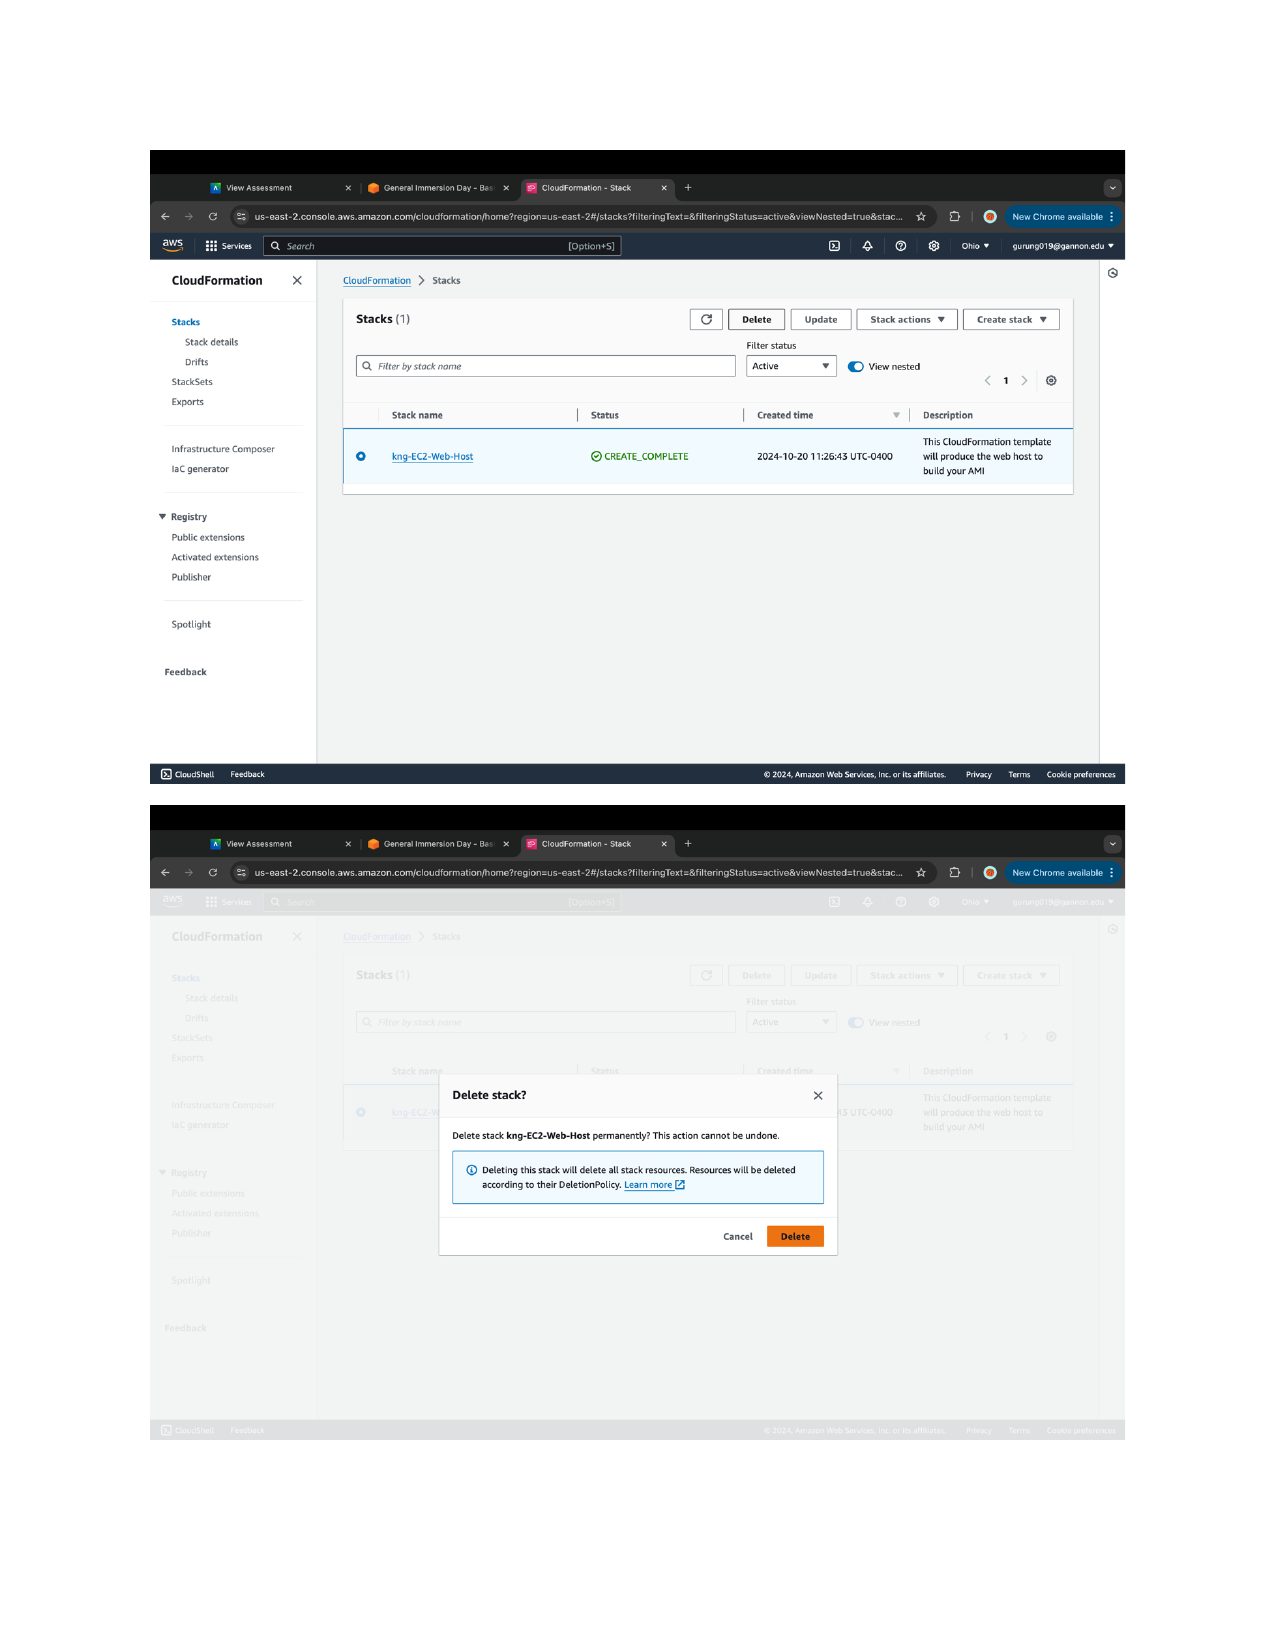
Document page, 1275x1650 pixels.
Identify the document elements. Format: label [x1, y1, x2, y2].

picture [150, 150, 1125, 784]
picture [150, 805, 1125, 1440]
